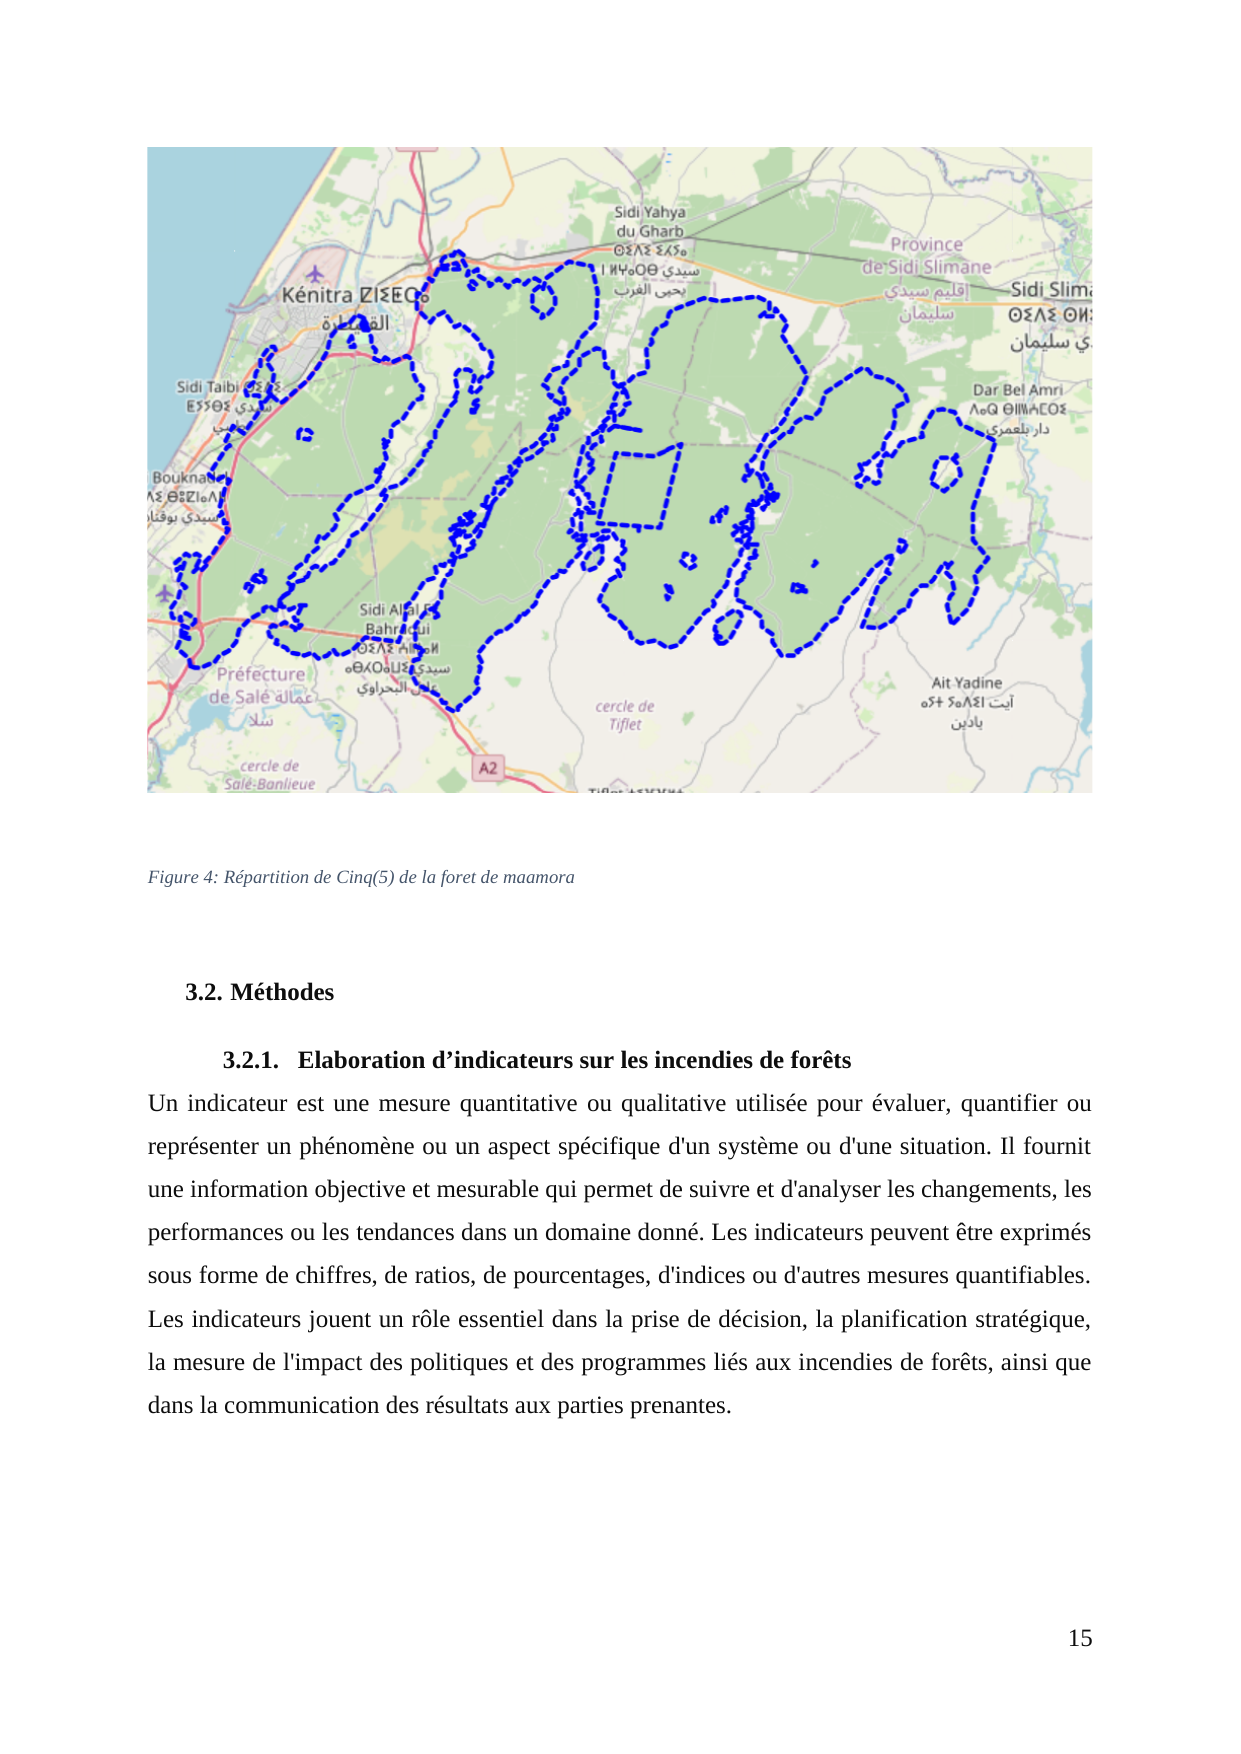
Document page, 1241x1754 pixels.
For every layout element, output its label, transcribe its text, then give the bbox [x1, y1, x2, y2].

text Figure 4: Répartition de Cinq(5) de la foret de maamora [148, 866, 1093, 888]
subtitle Elaboration d’indicateurs sur les incendies de forêts [223, 1045, 1093, 1074]
subtitle Méthodes [185, 977, 1093, 1006]
text Un indicateur est une mesure quantitative ou qualitative utilisée pour évaluer, quantifier ou représenter un phénomène ou un aspect spécifique d'un système ou d'une situation. Il fournit une information objective et mesurable qui permet de suivre et d'analyser les changements, les performances ou les tendances dans un domaine donné. Les indicateurs peuvent être exprimés sous forme de chiffres, de ratios, de pourcentages, d'indices ou d'autres mesures quantifiables. Les indicateurs jouent un rôle essentiel dans la prise de décision, la planification stratégique, la mesure de l'impact des politiques et des programmes liés aux incendies de forêts, ainsi que dans la communication des résultats aux parties prenantes. [148, 1088, 1093, 1419]
picture [147, 147, 1093, 793]
